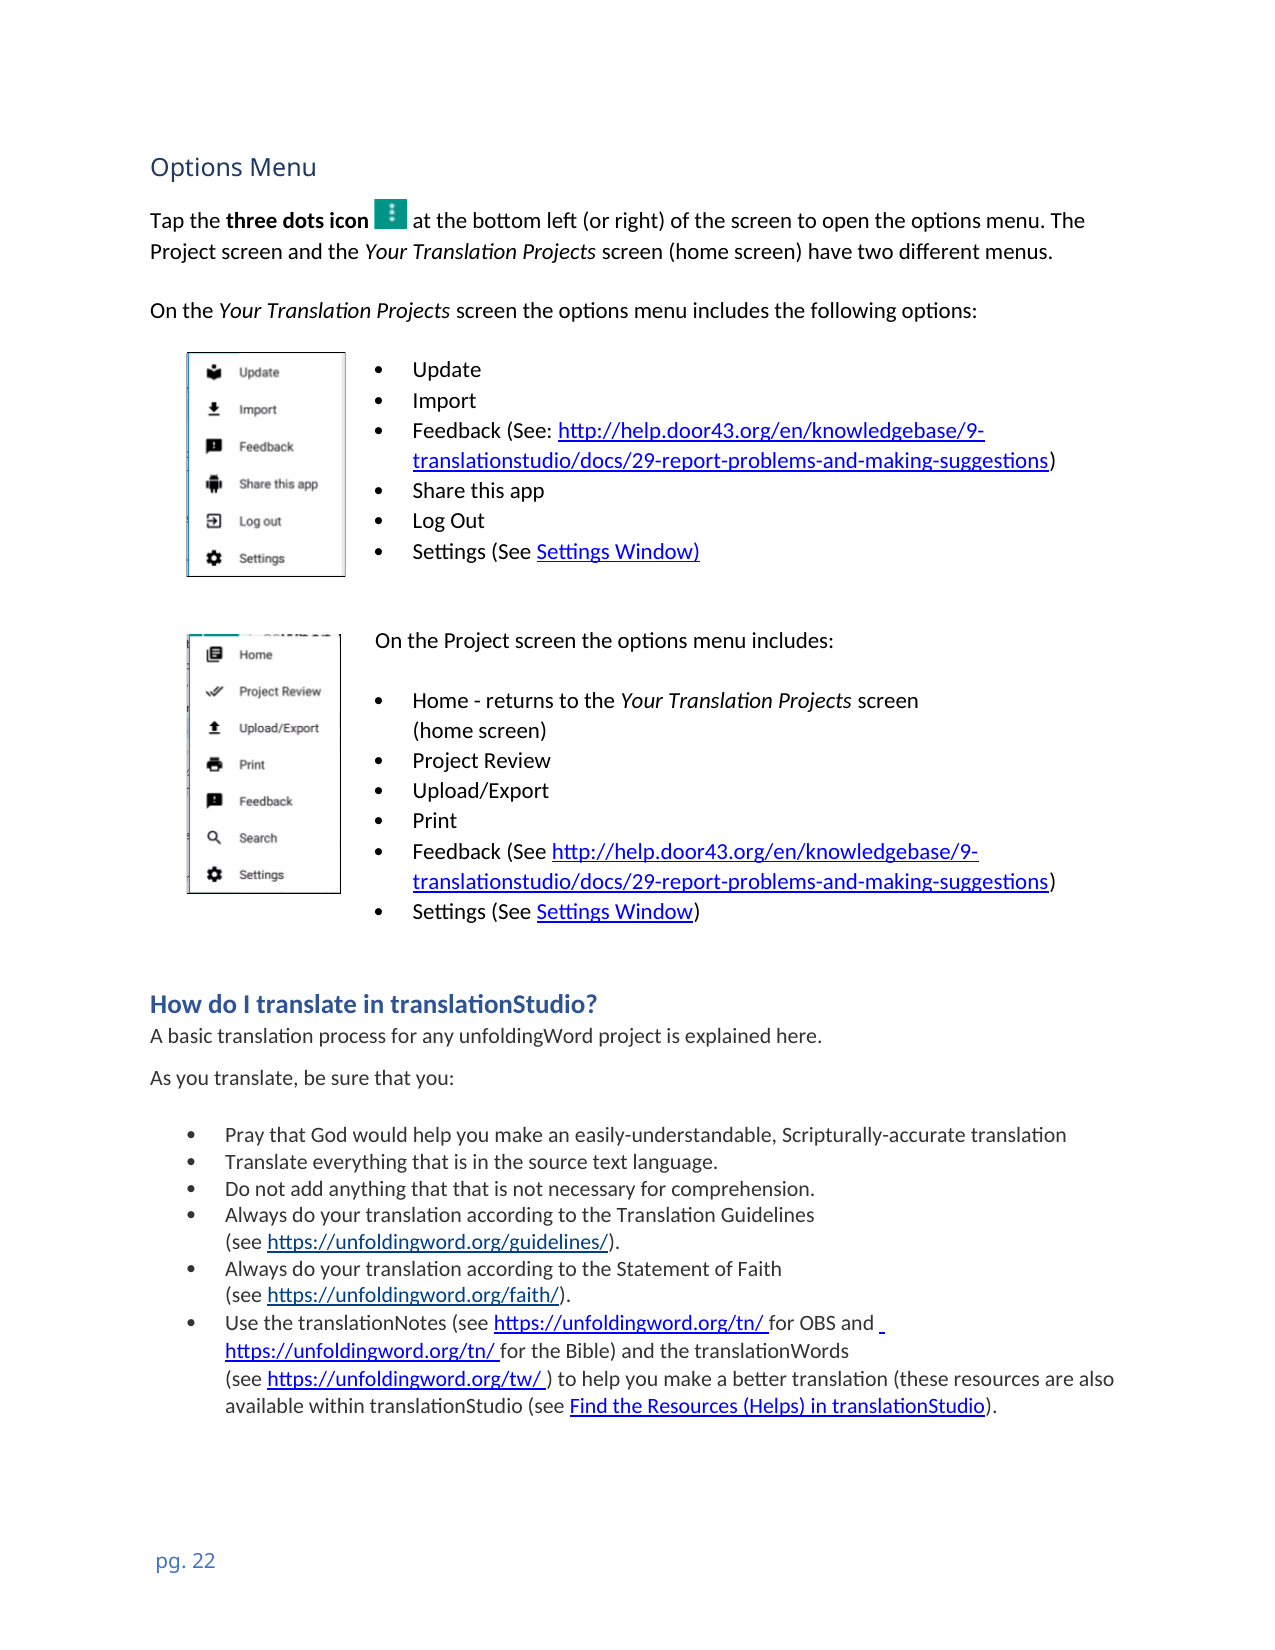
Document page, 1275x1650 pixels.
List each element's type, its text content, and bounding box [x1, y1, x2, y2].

list Settings (See Settings Window) [375, 897, 1125, 956]
list Do not add anything that that is not necessary for comprehension. [187, 1175, 1125, 1202]
subtitle How do I translate in translationStudio? [150, 987, 1125, 1020]
picture [186, 634, 341, 894]
subtitle Options Menu [150, 150, 1125, 184]
list Feedback (See http://help.door43.org/en/knowledgebase/9-translationstudio/docs/29-report-problems-and-making-suggestions) [375, 837, 1125, 895]
text On the Project screen the options menu includes: [375, 596, 1125, 654]
list Always do your translation according to the Statement of Faith (see https://unfoldingword.org/faith/). [187, 1255, 1125, 1308]
list Home - returns to the Your Translation Projects screen (home screen) [375, 686, 1125, 744]
list Feedback (See: http://help.door43.org/en/knowledgebase/9-translationstudio/docs/29-report-problems-and-making-suggestions) [375, 416, 1125, 474]
picture [374, 199, 408, 229]
list Always do your translation according to the Translation Guidelines (see https://unfoldingword.org/guidelines/). [187, 1202, 1125, 1255]
text On the Your Translation Projects screen the options menu includes the following options: [150, 296, 1125, 324]
list Log Out [375, 507, 1125, 535]
list Settings (See Settings Window) [375, 537, 1125, 565]
picture [186, 352, 346, 577]
list Project Review [375, 746, 1125, 774]
list Import [375, 386, 1125, 414]
text A basic translation process for any unfoldingWord project is explained here. [150, 1022, 1125, 1049]
text Tap the three dots icon at the bottom left (or right) of the screen to open the options menu. The Project screen and the Your Translation Projects screen (home screen) have two different menus. [150, 199, 1125, 265]
list Share this app [375, 476, 1125, 504]
list Pray that God would help you make an easily-understandable, Scripturally-accurate translation [187, 1122, 1125, 1148]
list Upload/Export [375, 776, 1125, 804]
list Update [375, 356, 1125, 384]
text As you translate, be sure that you: [150, 1064, 1125, 1090]
list Print [375, 807, 1125, 835]
list Use the translationNotes (see https://unfoldingword.org/tn/ for OBS and https://unfoldingword.org/tn/ for the Bible) and the translationWords (see https://unfoldingword.org/tw/ ) to help you make a better translation (these resources are also available within translationStudio (see Find the Resources (Helps) in translationStudio). [187, 1308, 1125, 1419]
list Translate everything that is in the source text language. [187, 1148, 1125, 1175]
